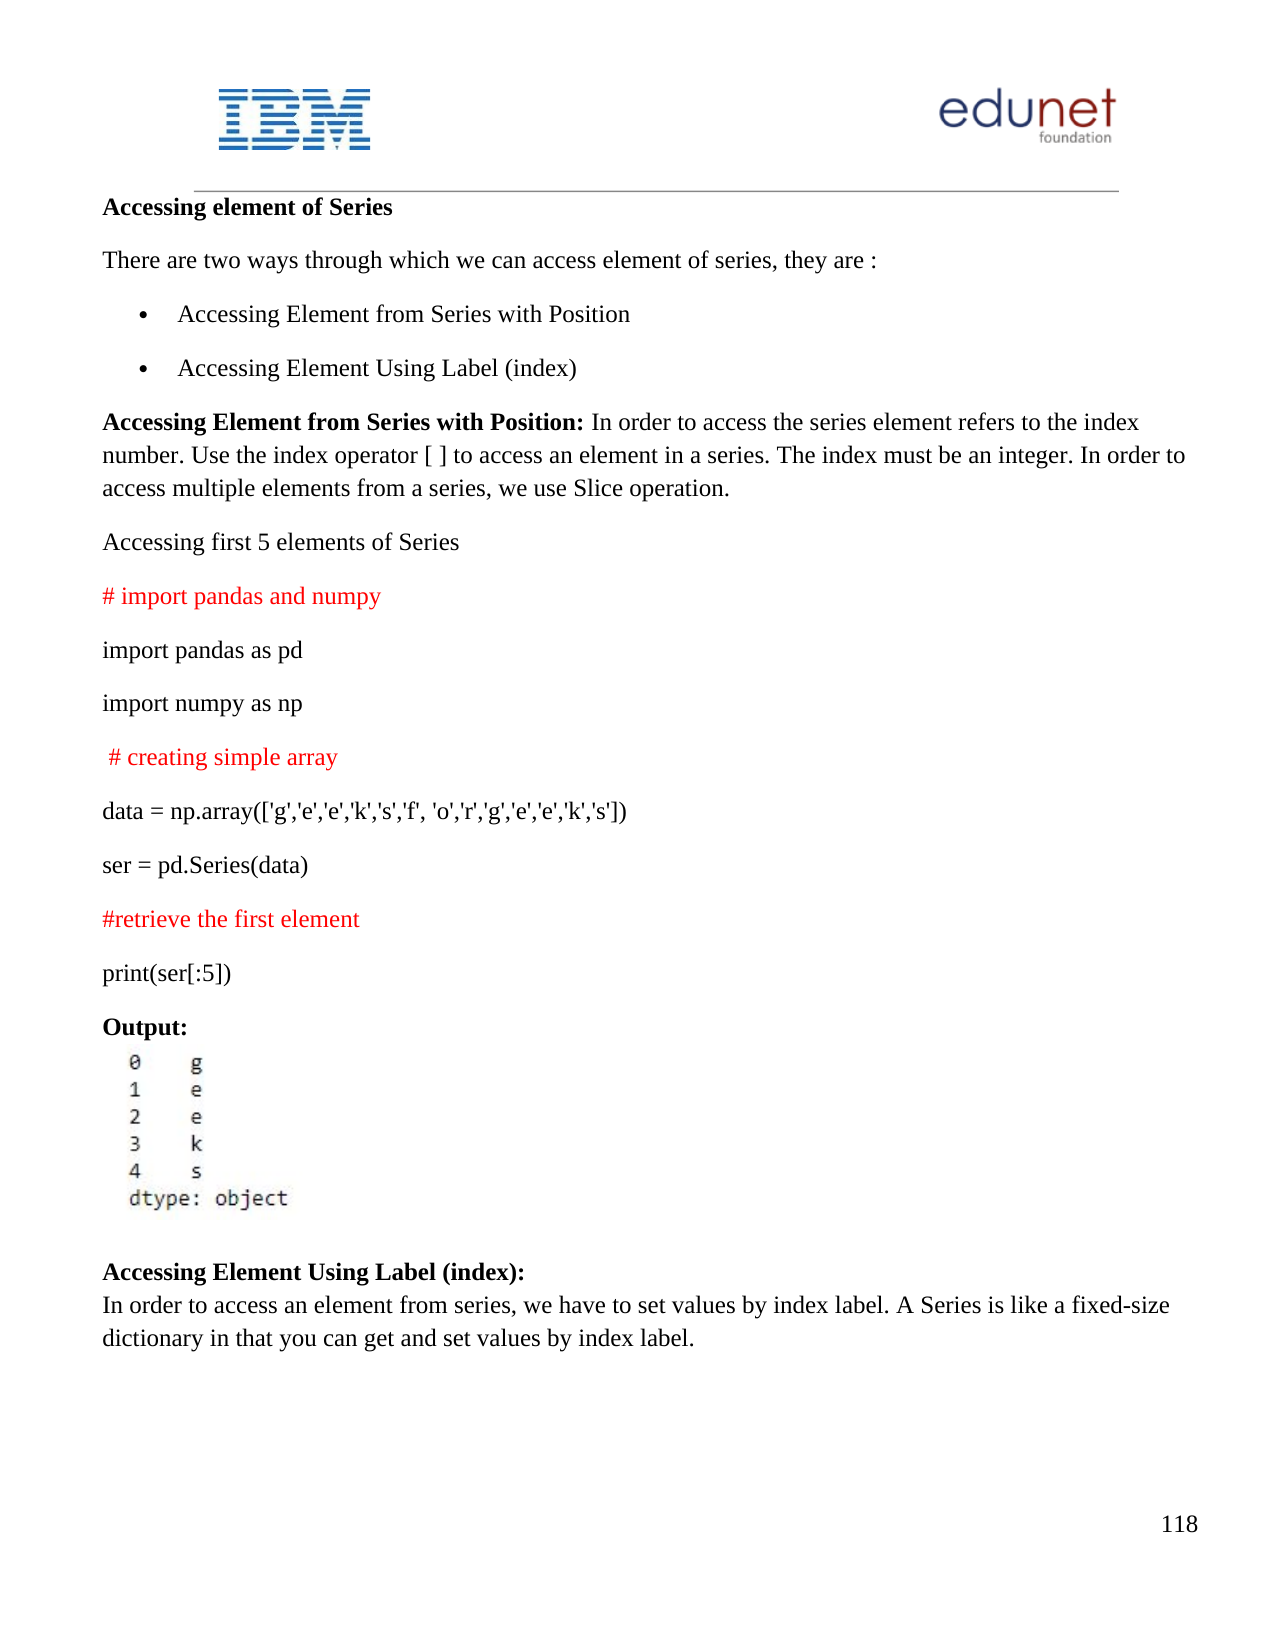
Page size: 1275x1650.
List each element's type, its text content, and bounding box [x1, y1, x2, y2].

text Accessing first 5 elements of Series [102, 527, 1198, 556]
text Accessing Element from Series with Position: In order to access the series element refers to the index number. Use the index operator [ ] to access an element in a series. The index must be an integer. In order to access multiple elements from a series, we use Slice operation. [102, 407, 1198, 502]
picture [218, 89, 371, 150]
text ser = pd.Series(data) [102, 850, 1198, 879]
text # import pandas and numpy [102, 581, 1198, 609]
list Accessing Element from Series with Position [139, 299, 1198, 328]
list Accessing Element Using Label (index) [139, 353, 1198, 382]
picture [937, 78, 1121, 150]
text data = np.array(['g','e','e','k','s','f', 'o','r','g','e','e','k','s']) [102, 796, 1198, 825]
text Output: Accessing Element Using Label (index): In order to access an element from series, we have to set values by index label. A Series is like a fixed-size dictionary in that you can get and set values by index label. [102, 1012, 1198, 1352]
text print(ser[:5]) [102, 958, 1198, 987]
picture [102, 1044, 303, 1220]
text #retrieve the first element [102, 904, 1198, 933]
text Accessing element of Series [102, 192, 1198, 220]
text import numpy as np [102, 688, 1198, 717]
text import pandas as pd [102, 635, 1198, 663]
text # creating simple array [102, 742, 1198, 771]
text There are two ways through which we can access element of series, they are : [102, 246, 1198, 274]
